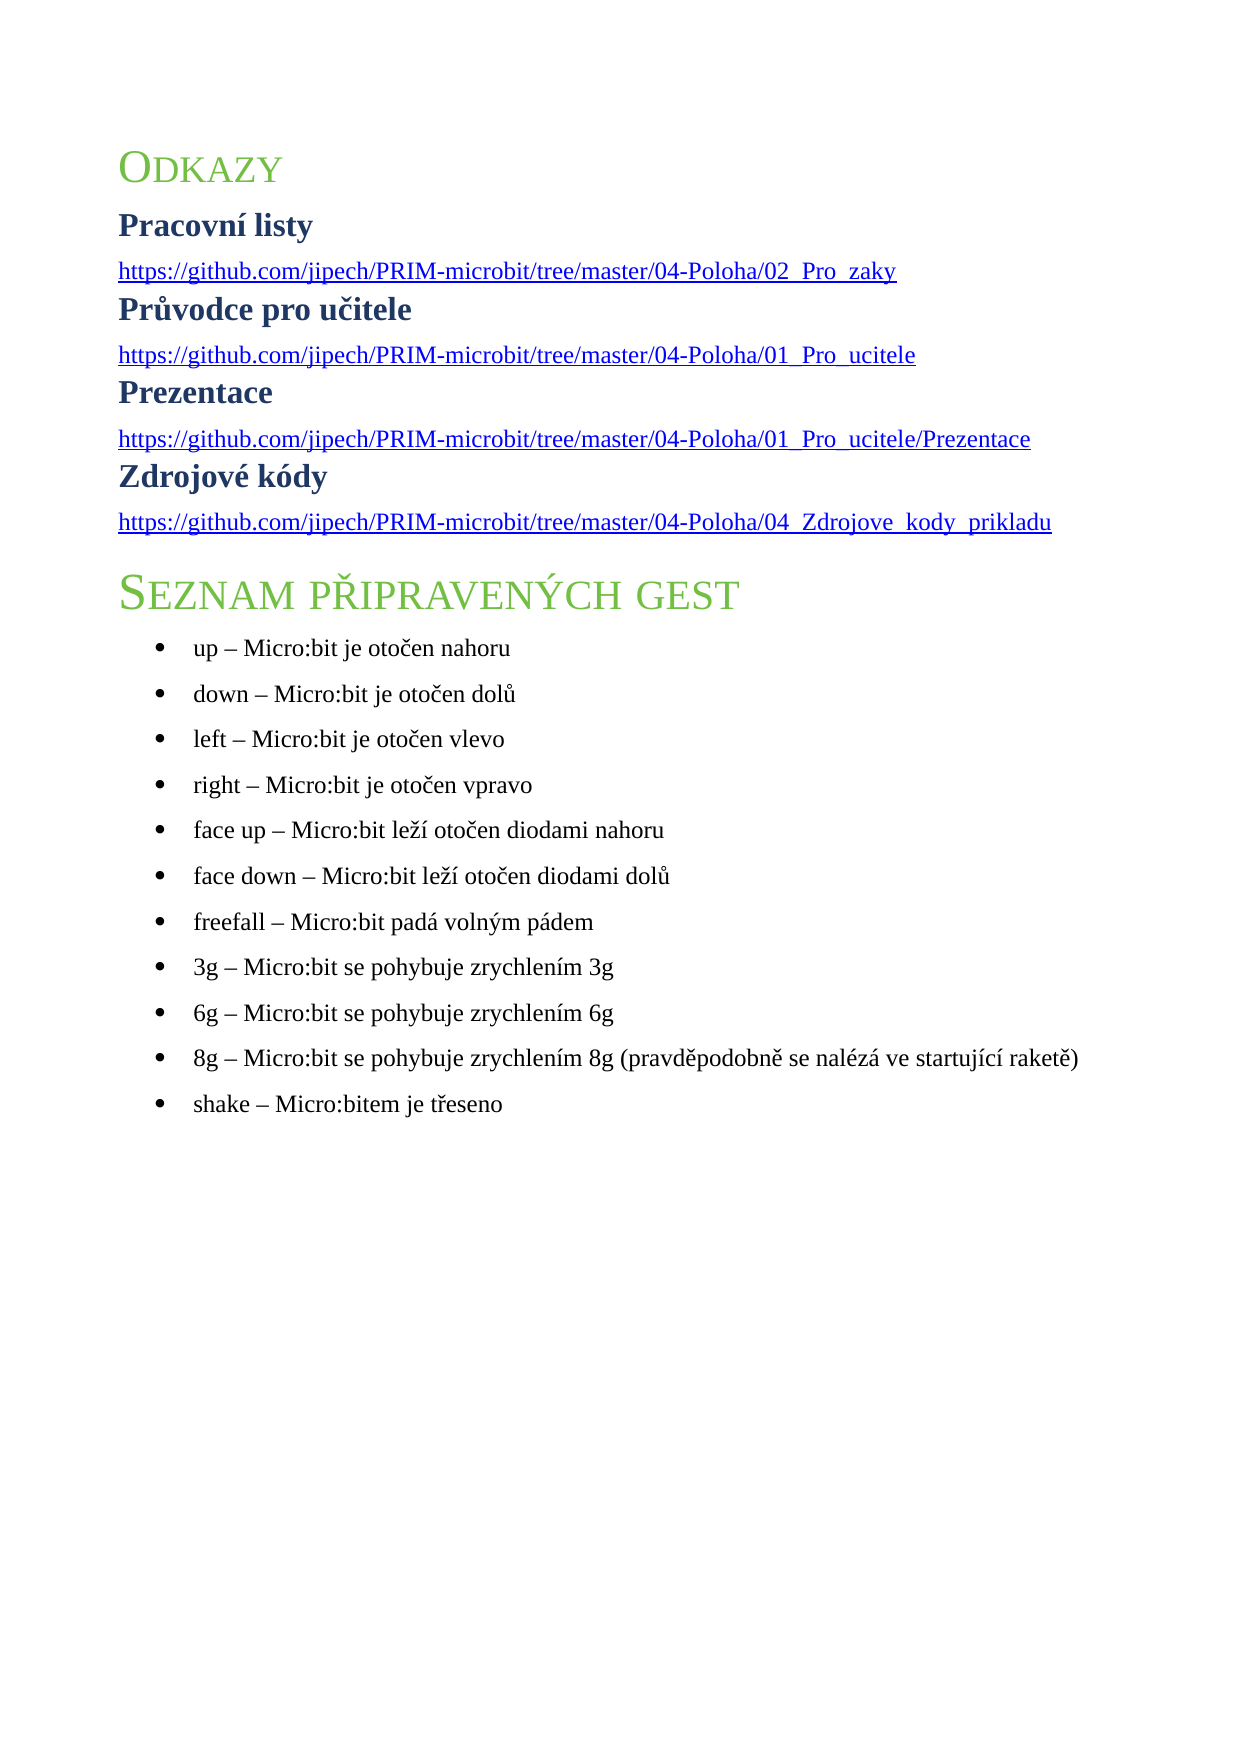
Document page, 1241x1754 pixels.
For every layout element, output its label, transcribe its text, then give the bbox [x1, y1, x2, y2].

list shake – Micro:bitem je třeseno [156, 1089, 1122, 1117]
text https://github.com/jipech/PRIM-microbit/tree/master/04-Poloha/02_Pro_zaky [118, 256, 1122, 285]
list 3g – Micro:bit se pohybuje zrychlením 3g [156, 952, 1122, 981]
text https://github.com/jipech/PRIM-microbit/tree/master/04-Poloha/01_Pro_ucitele/Prezentace [118, 424, 1122, 452]
subtitle Zdrojové kódy [118, 457, 1122, 495]
subtitle Průvodce pro učitele [118, 289, 1122, 327]
list face up – Micro:bit leží otočen diodami nahoru [156, 816, 1122, 844]
list up – Micro:bit je otočen nahoru [156, 633, 1122, 662]
list face down – Micro:bit leží otočen diodami dolů [156, 861, 1122, 890]
subtitle Prezentace [118, 373, 1122, 411]
list down – Micro:bit je otočen dolů [156, 679, 1122, 708]
subtitle Pracovní listy [118, 205, 1122, 244]
subtitle Seznam připravených gest [118, 561, 1122, 621]
text https://github.com/jipech/PRIM-microbit/tree/master/04-Poloha/04_Zdrojove_kody_prikladu [118, 507, 1122, 536]
list left – Micro:bit je otočen vlevo [156, 724, 1122, 753]
subtitle Odkazy [118, 139, 1122, 193]
list 6g – Micro:bit se pohybuje zrychlením 6g [156, 998, 1122, 1026]
list right – Micro:bit je otočen vpravo [156, 770, 1122, 799]
text https://github.com/jipech/PRIM-microbit/tree/master/04-Poloha/01_Pro_ucitele [118, 340, 1122, 369]
list freefall – Micro:bit padá volným pádem [156, 907, 1122, 935]
list 8g – Micro:bit se pohybuje zrychlením 8g (pravděpodobně se nalézá ve startující raketě) [156, 1043, 1122, 1072]
